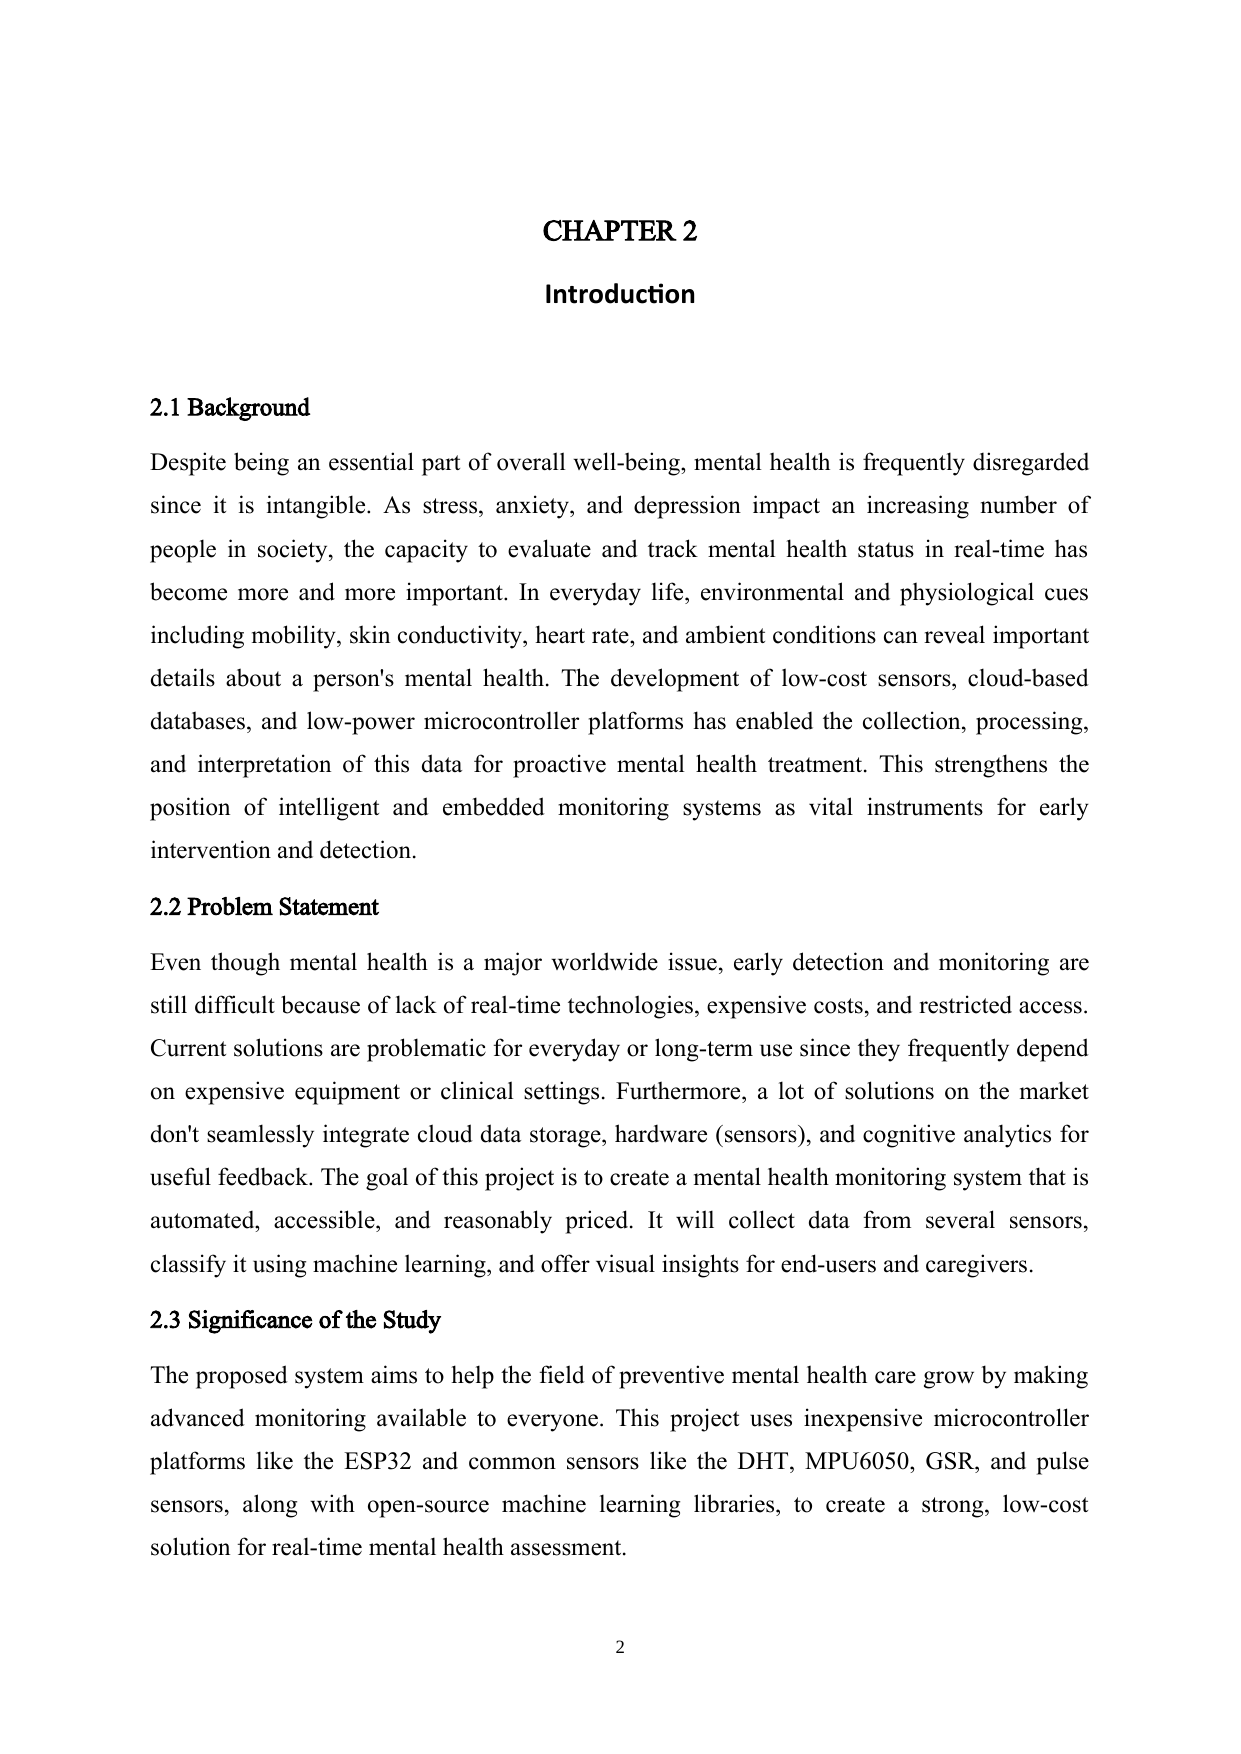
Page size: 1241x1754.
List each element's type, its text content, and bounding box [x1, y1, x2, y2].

text 2.3 Significance of the Study [150, 1304, 1090, 1333]
text 2.1 Background [150, 392, 1090, 421]
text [150, 1360, 1090, 1561]
text Even though mental health is a major worldwide issue, early detection and monitoring are still difficult because of lack of real-time technologies, expensive costs, and restricted access. Current solutions are problematic for everyday or long-term use since they frequently depend on expensive equipment or clinical settings. Furthermore, a lot of solutions on the market don't seamlessly integrate cloud data storage, hardware (sensors), and cognitive analytics for useful feedback. The goal of this project is to create a mental health monitoring system that is automated, accessible, and reasonably priced. It will collect data from several sensors, classify it using machine learning, and offer visual insights for end-users and caregivers. [150, 947, 1090, 1277]
text Despite being an essential part of overall well-being, mental health is frequently disregarded since it is intangible. As stress, anxiety, and depression impact an increasing number of people in society, the capacity to evaluate and track mental health status in real-time has become more and more important. In everyday life, environmental and physiological cues including mobility, skin conductivity, heart rate, and ambient conditions can reveal important details about a person's mental health. The development of low-cost sensors, cloud-based databases, and low-power microcontroller platforms has enabled the collection, processing, and interpretation of this data for proactive mental health treatment. This strengthens the position of intelligent and embedded monitoring systems as vital instruments for early intervention and detection. [150, 447, 1090, 864]
text 2.2 Problem Statement [150, 891, 1090, 920]
text Introduction [150, 276, 1090, 311]
text CHAPTER 2 [150, 213, 1090, 246]
